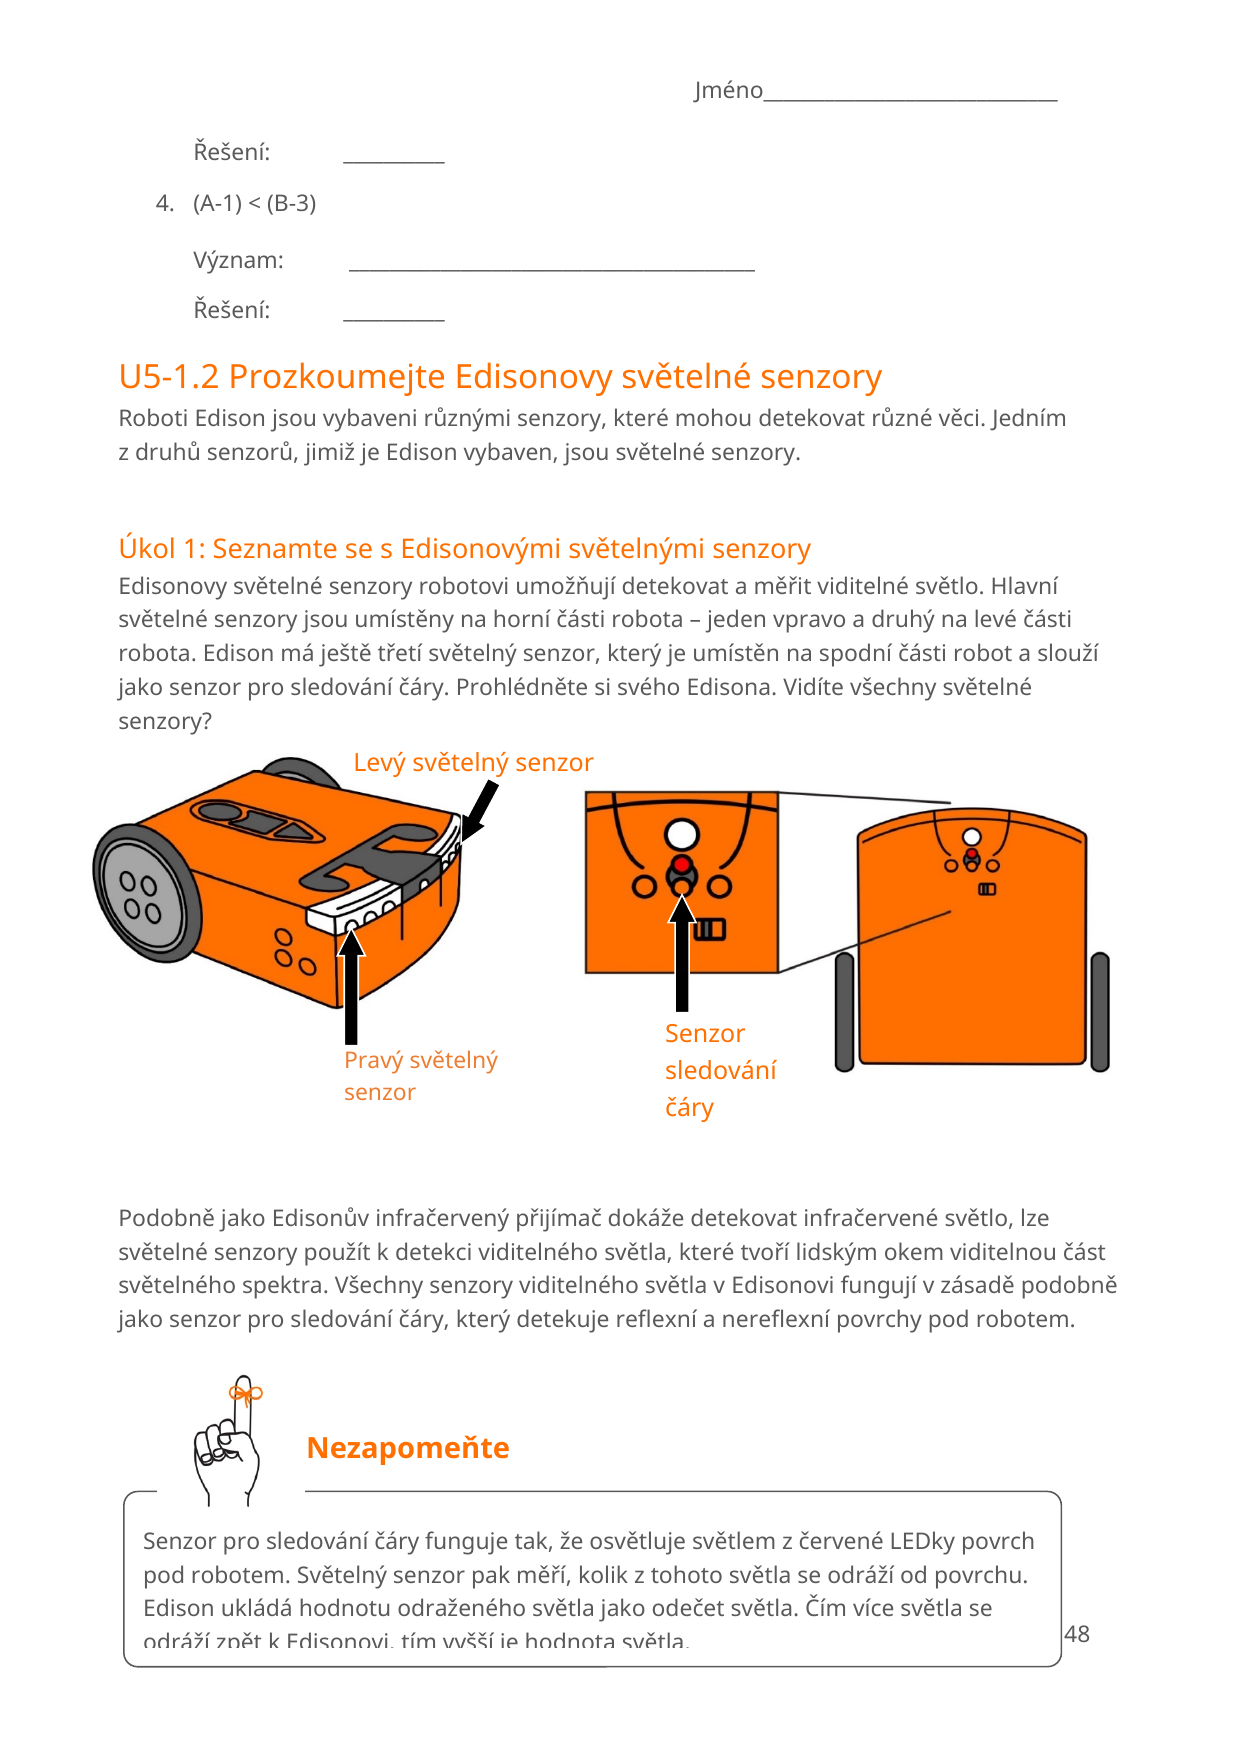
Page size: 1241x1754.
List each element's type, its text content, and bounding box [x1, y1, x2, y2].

subtitle Úkol 1: Seznamte se s Edisonovými světelnými senzory [118, 530, 1122, 567]
text Řešení: __________ [193, 136, 1122, 168]
list (A-1) < (B-3) [156, 187, 1122, 218]
picture [701, 1067, 708, 1077]
picture [157, 1352, 305, 1528]
text Roboti Edison jsou vybaveni různými senzory, které mohou detekovat různé věci. Jedním z druhů senzorů, jimiž je Edison vybaven, jsou světelné senzory. [118, 402, 1122, 467]
picture [84, 748, 502, 1018]
picture [572, 775, 1116, 1077]
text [193, 243, 1122, 275]
text Edisonovy světelné senzory robotovi umožňují detekovat a měřit viditelné světlo. Hlavní světelné senzory jsou umístěny na horní části robota – jeden vpravo a druhý na levé části robota. Edison má ještě třetí světelný senzor, který je umístěn na spodní části robot a slouží jako senzor pro sledování čáry. Prohlédněte si svého Edisona. Vidíte všechny světelné senzory? [118, 569, 1122, 736]
text Řešení: __________ [193, 294, 1122, 325]
picture [717, 1067, 724, 1077]
subtitle U5-1.2 Prozkoumejte Edisonovy světelné senzory [118, 353, 1122, 398]
picture [758, 1067, 765, 1077]
text Podobně jako Edisonův infračervený přijímač dokáže detekovat infračervené světlo, lze světelné senzory použít k detekci viditelného světla, které tvoří lidským okem viditelnou část světelného spektra. Všechny senzory viditelného světla v Edisonovi fungují v zásadě podobně jako senzor pro sledování čáry, který detekuje reflexní a nereflexní povrchy pod robotem. [118, 1202, 1122, 1334]
